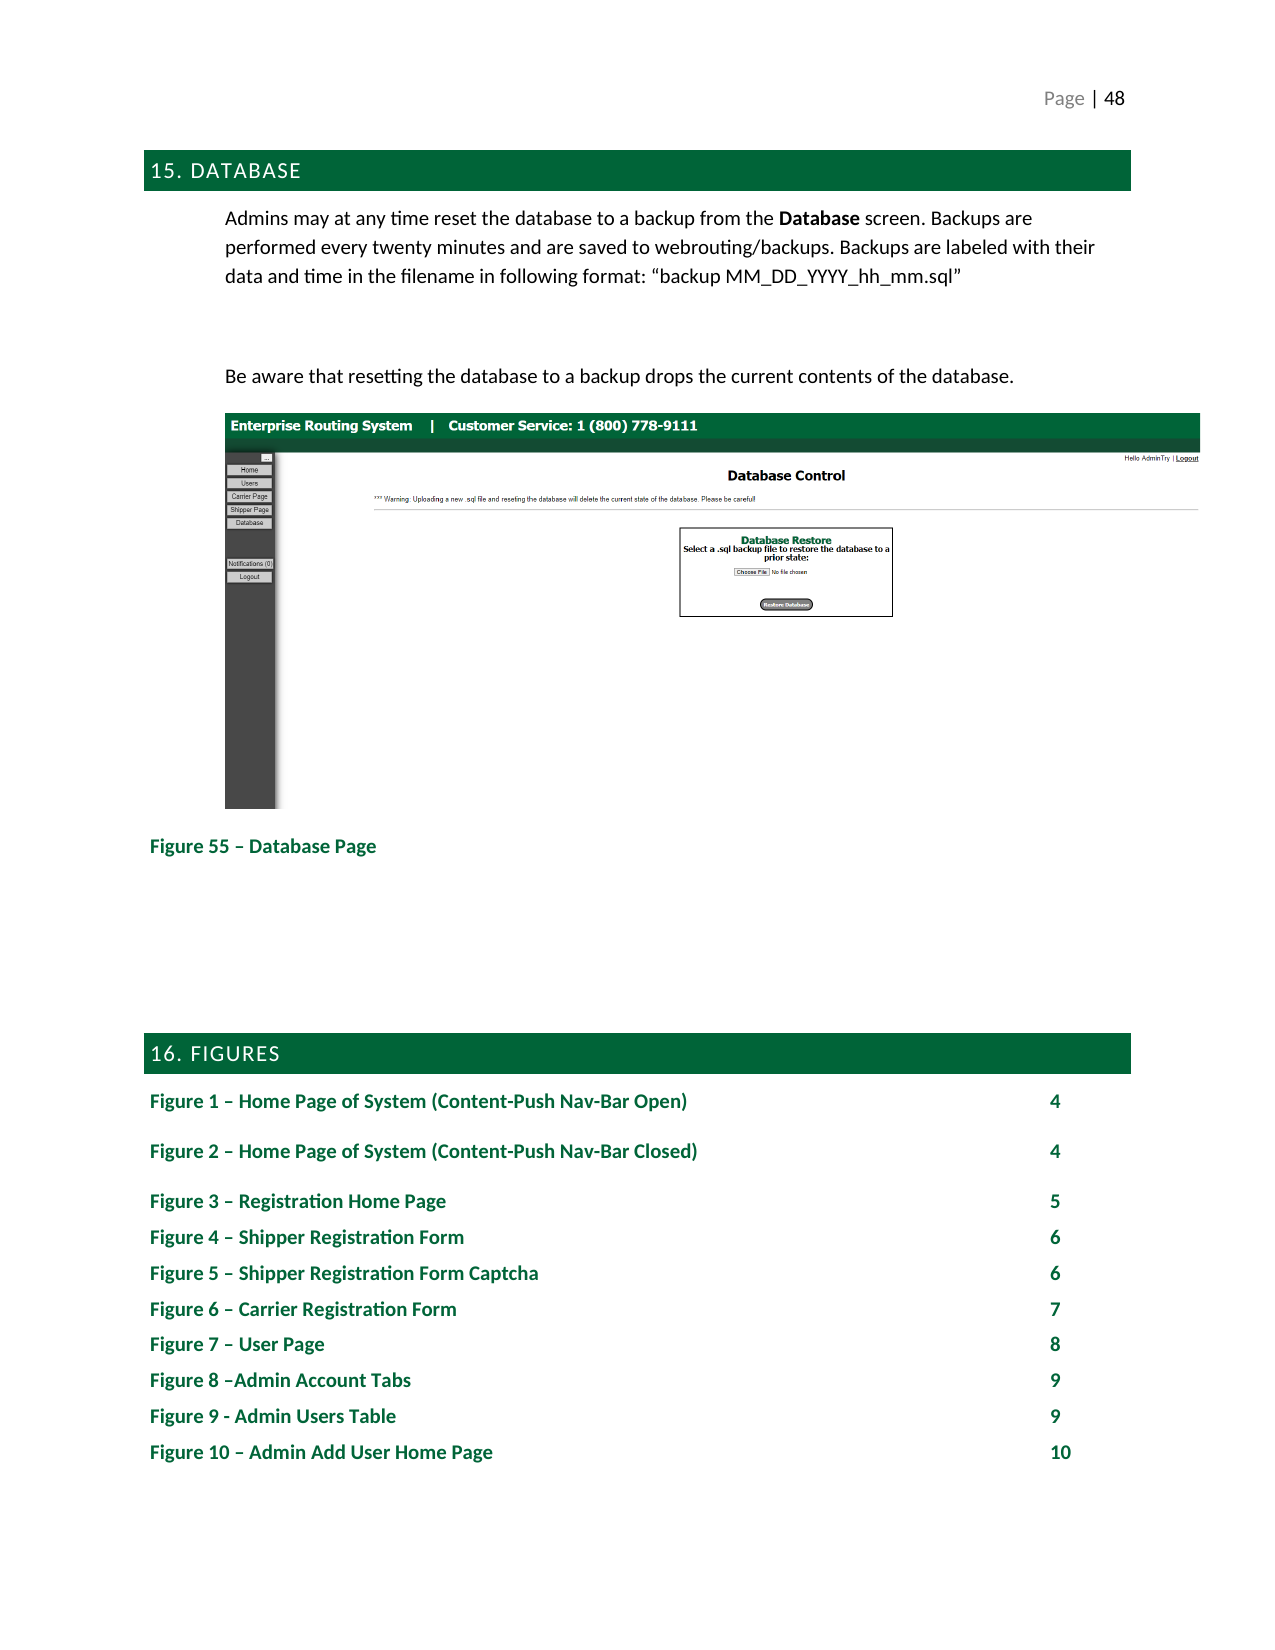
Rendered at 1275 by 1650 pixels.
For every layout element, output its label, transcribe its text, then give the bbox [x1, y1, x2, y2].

text Figure 55 – Database Page [150, 833, 1125, 858]
text Figure 1 – Home Page of System (Content-Push Nav-Bar Open) 4 [150, 1088, 1125, 1114]
text Figure 3 – Registration Home Page 5 [150, 1188, 1125, 1214]
text Figure 10 – Admin Add User Home Page 10 [150, 1439, 1125, 1464]
text Figure 7 – User Page 8 [150, 1332, 1125, 1357]
text Figure 5 – Shipper Registration Form Captcha 6 [150, 1260, 1125, 1285]
subtitle 16. Figures [150, 1039, 1125, 1067]
text Figure 4 – Shipper Registration Form 6 [150, 1224, 1125, 1249]
picture [225, 413, 1200, 809]
text Figure 2 – Home Page of System (Content-Push Nav-Bar Closed) 4 [150, 1138, 1125, 1164]
text Figure 8 –Admin Account Tabs 9 [150, 1367, 1125, 1393]
subtitle 15. Database [150, 156, 1125, 184]
text Be aware that resetting the database to a backup drops the current contents of the database. [225, 363, 1125, 389]
text Figure 6 – Carrier Registration Form 7 [150, 1296, 1125, 1321]
text Figure 9 - Admin Users Table 9 [150, 1403, 1125, 1429]
text Admins may at any time reset the database to a backup from the Database screen. Backups are performed every twenty minutes and are saved to webrouting/backups. Backups are labeled with their data and time in the filename in following format: “backup MM_DD_YYYY_hh_mm.sql” [225, 205, 1125, 289]
